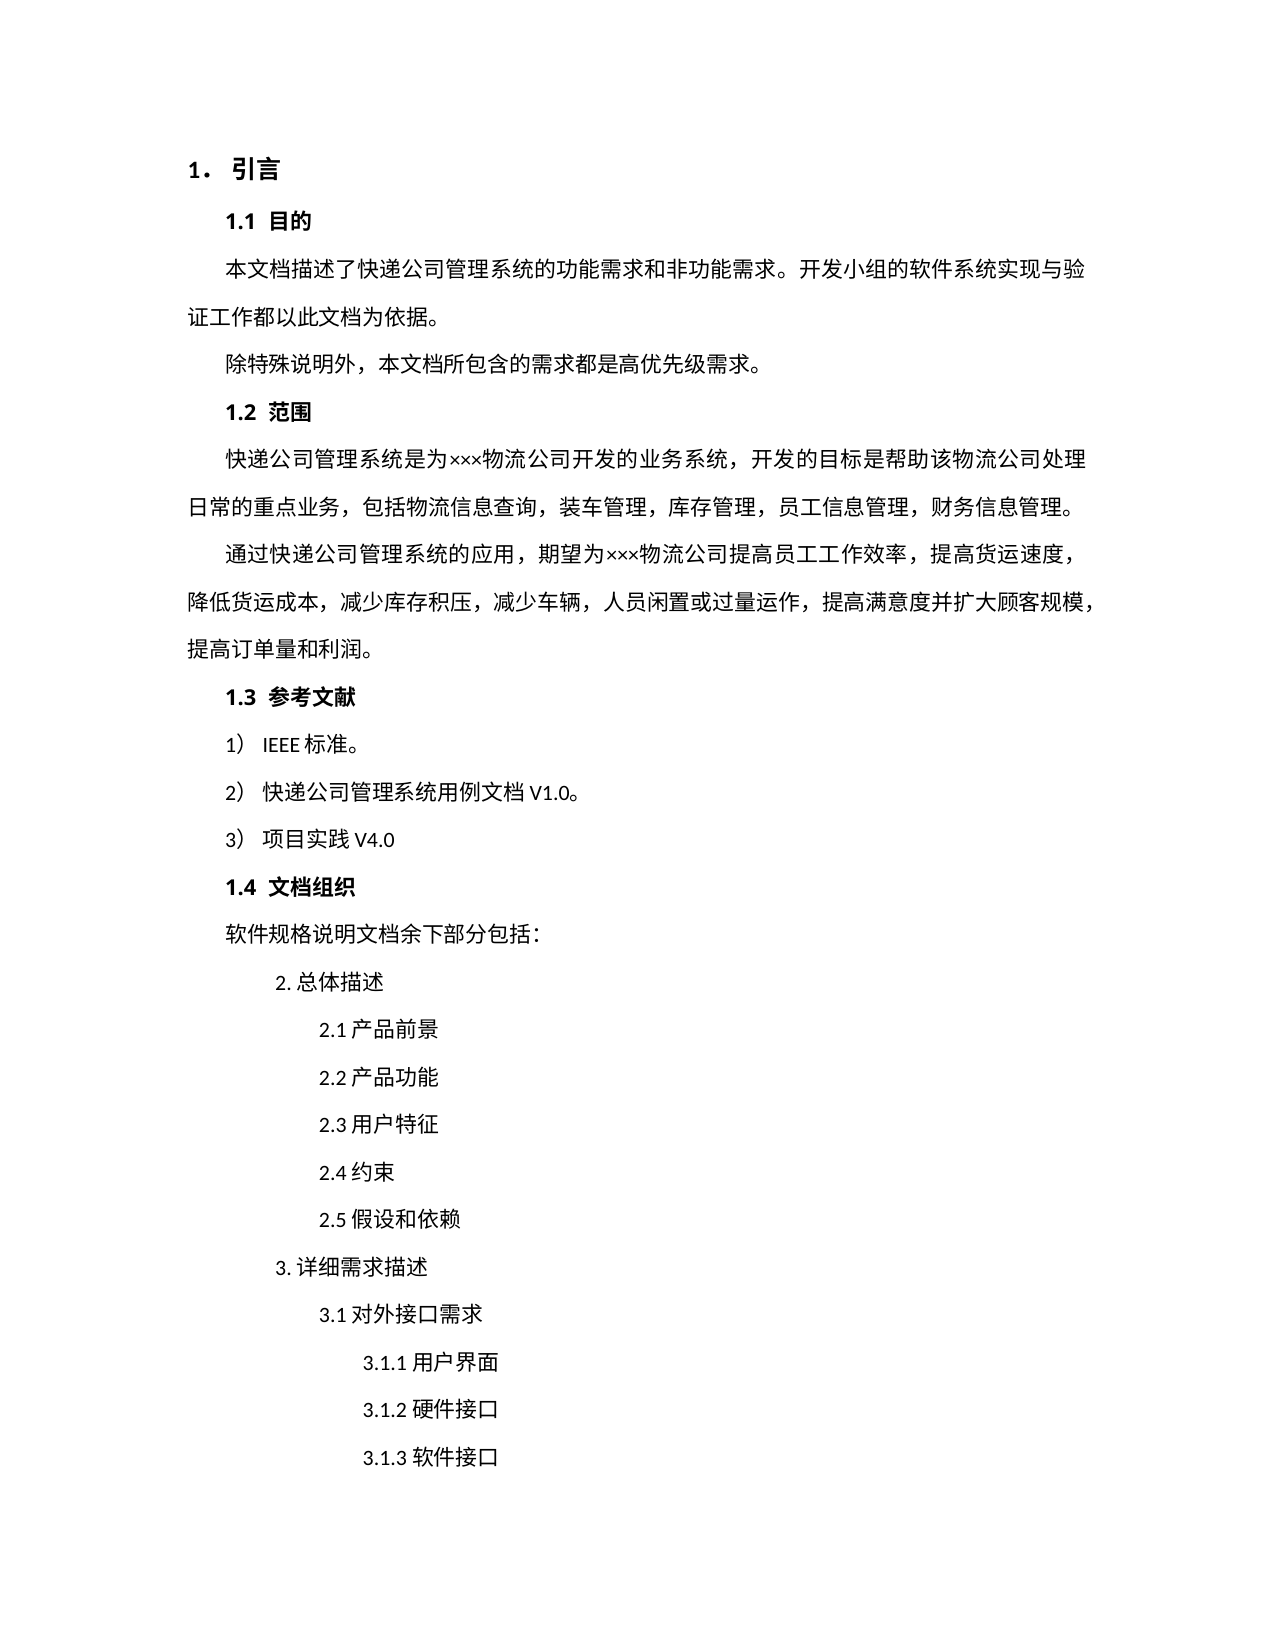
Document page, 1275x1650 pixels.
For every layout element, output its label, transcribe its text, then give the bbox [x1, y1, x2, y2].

text 3. 详细需求描述 [225, 1250, 1087, 1281]
text 2.2 产品功能 [225, 1060, 1087, 1091]
text 3.1.1 用户界面 [225, 1345, 1087, 1376]
text 2. 总体描述 [225, 965, 1087, 996]
text 2.4 约束 [225, 1155, 1087, 1186]
text 3.1 对外接口需求 [225, 1297, 1087, 1329]
text 软件规格说明文档余下部分包括： [225, 917, 1087, 949]
text 3.1.3 软件接口 [225, 1440, 1087, 1471]
text 2.3 用户特征 [225, 1107, 1087, 1139]
text 2.5 假设和依赖 [225, 1202, 1087, 1234]
text 2.1 产品前景 [225, 1012, 1087, 1044]
text 3.1.2 硬件接口 [225, 1392, 1087, 1424]
